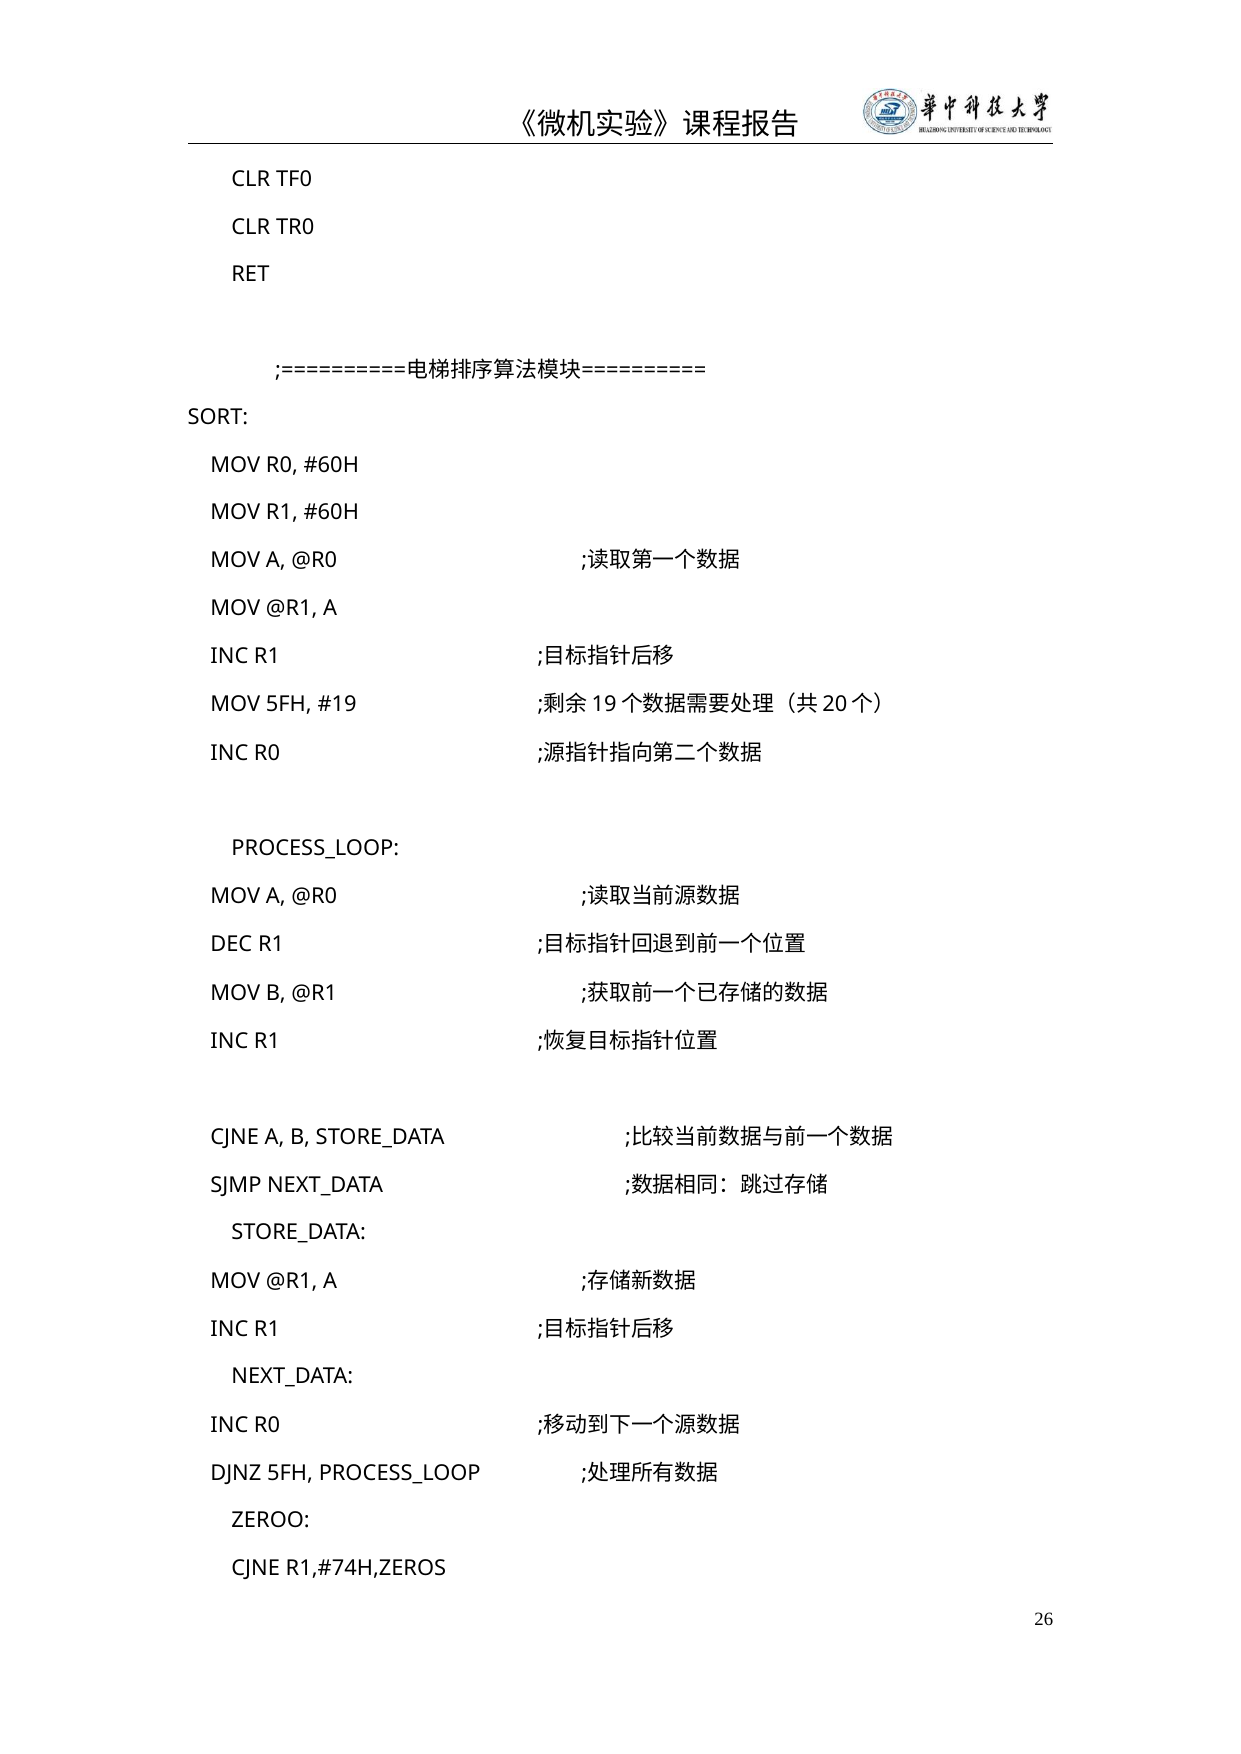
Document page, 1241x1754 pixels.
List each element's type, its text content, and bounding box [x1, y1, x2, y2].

text INC R0 ;移动到下一个源数据 [187, 1406, 1053, 1439]
text MOV 5FH, #19 ;剩余19个数据需要处理（共20个） [187, 686, 1053, 719]
text INC R1 ;目标指针后移 [187, 638, 1053, 670]
text CLR TF0 [187, 162, 1053, 194]
text INC R1 ;恢复目标指针位置 [187, 1023, 1053, 1055]
text DJNZ 5FH, PROCESS_LOOP ;处理所有数据 [187, 1455, 1053, 1487]
text MOV R0, #60H [187, 447, 1053, 480]
text RET [187, 257, 1053, 289]
text MOV R1, #60H [187, 495, 1053, 527]
text MOV B, @R1 ;获取前一个已存储的数据 [187, 974, 1053, 1007]
text MOV A, @R0 ;读取第一个数据 [187, 542, 1053, 574]
text CJNE R1,#74H,ZEROS [187, 1551, 1053, 1583]
text CJNE A, B, STORE_DATA ;比较当前数据与前一个数据 [187, 1118, 1053, 1151]
text PROCESS_LOOP: [187, 830, 1053, 863]
text SORT: [187, 400, 1053, 432]
picture [862, 88, 1053, 135]
text ;==========电梯排序算法模块========== [187, 352, 1053, 384]
text DEC R1 ;目标指针回退到前一个位置 [187, 926, 1053, 958]
text MOV @R1, A [187, 590, 1053, 623]
text INC R0 ;源指针指向第二个数据 [187, 734, 1053, 767]
text ZEROO: [187, 1503, 1053, 1536]
text NEXT_DATA: [187, 1359, 1053, 1392]
text MOV @R1, A ;存储新数据 [187, 1262, 1053, 1295]
text MOV A, @R0 ;读取当前源数据 [187, 878, 1053, 910]
text CLR TR0 [187, 209, 1053, 242]
text SJMP NEXT_DATA ;数据相同：跳过存储 [187, 1167, 1053, 1199]
text INC R1 ;目标指针后移 [187, 1311, 1053, 1343]
text STORE_DATA: [187, 1215, 1053, 1247]
